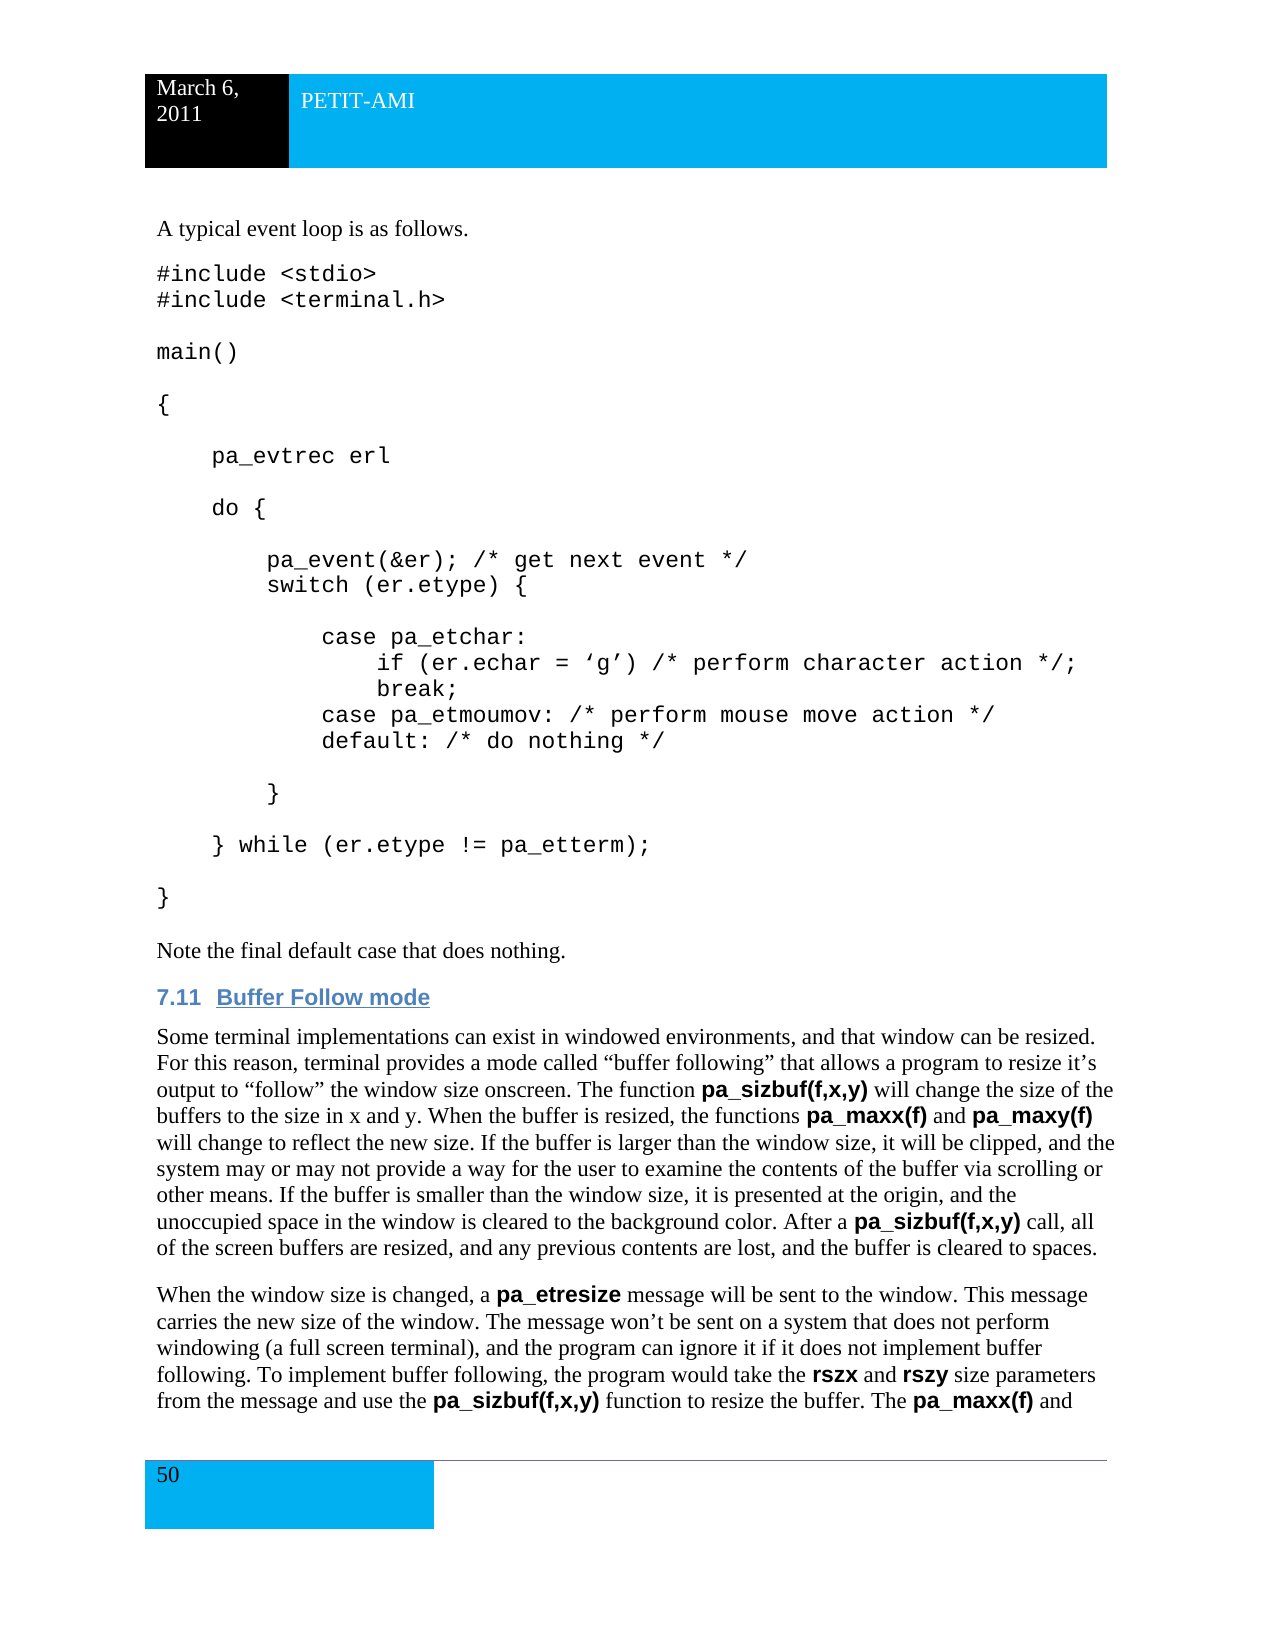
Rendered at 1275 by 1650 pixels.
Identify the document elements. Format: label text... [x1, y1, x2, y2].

text pa_evtrec erl [156, 444, 1118, 470]
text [156, 1281, 1118, 1413]
subtitle Buffer Follow mode [156, 984, 1118, 1011]
text { [156, 392, 1118, 418]
text } [156, 885, 1118, 911]
text #include <terminal.h> [156, 288, 1118, 314]
text main() [156, 340, 1118, 366]
text Some terminal implementations can exist in windowed environments, and that window can be resized. For this reason, terminal provides a mode called “buffer following” that allows a program to resize it’s output to “follow” the window size onscreen. The function pa_sizbuf(f,x,y) will change the size of the buffers to the size in x and y. When the buffer is resized, the functions pa_maxx(f) and pa_maxy(f) will change to reflect the new size. If the buffer is larger than the window size, it will be clipped, and the system may or may not provide a way for the user to examine the contents of the buffer via scrolling or other means. If the buffer is smaller than the window size, it is presented at the origin, and the unoccupied space in the window is cleared to the background color. After a pa_sizbuf(f,x,y) call, all of the screen buffers are resized, and any previous contents are lost, and the buffer is cleared to spaces. [156, 1023, 1118, 1261]
text do { [156, 496, 1118, 522]
text switch (er.etype) { [156, 574, 1118, 600]
text Note the final default case that does nothing. [156, 937, 1118, 963]
text default: /* do nothing */ [156, 729, 1118, 755]
text pa_event(&er); /* get next event */ [156, 548, 1118, 574]
text #include <stdio> [156, 263, 1118, 288]
text A typical event loop is as follows. [156, 215, 1118, 242]
text case pa_etchar: [156, 626, 1118, 652]
text } [156, 781, 1118, 807]
text case pa_etmoumov: /* perform mouse move action */ [156, 703, 1118, 729]
text if (er.echar = ‘g’) /* perform character action */; [156, 652, 1118, 678]
text } while (er.etype != pa_etterm); [156, 833, 1118, 859]
text break; [156, 678, 1118, 703]
